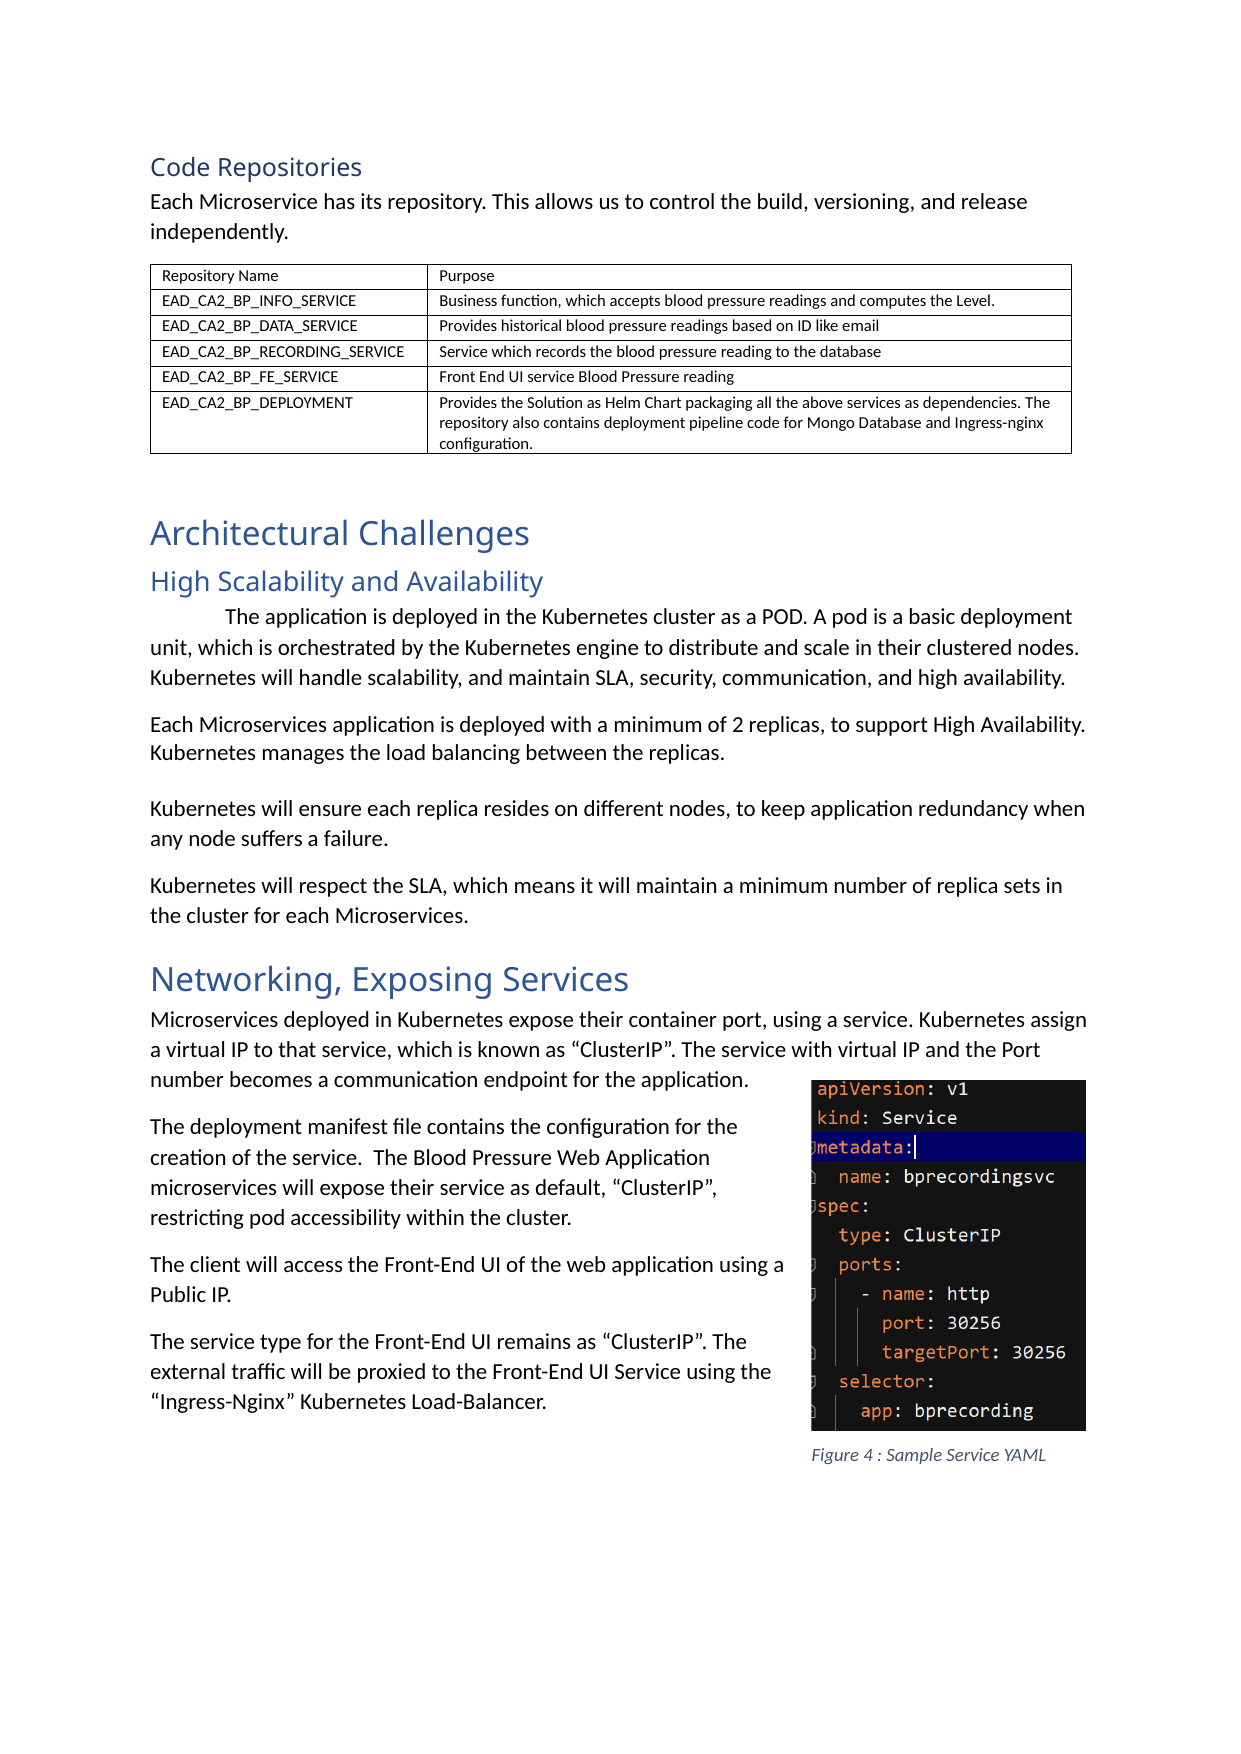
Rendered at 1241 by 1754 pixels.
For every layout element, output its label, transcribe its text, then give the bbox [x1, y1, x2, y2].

table_cell Provides the Solution as Helm Chart packaging all the above services as dependencies. The repository also contains deployment pipeline code for Mongo Database and Ingress-nginx configuration. [428, 392, 1071, 453]
text The service type for the Front-End UI remains as “ClusterIP”. The external traffic will be proxied to the Front-End UI Service using the “Ingress-Nginx” Kubernetes Load-Balancer. [150, 1327, 811, 1416]
table_header Purpose [428, 265, 1071, 289]
table_cell EAD_CA2_BP_RECORDING_SERVICE [151, 341, 427, 366]
table_cell Business function, which accepts blood pressure readings and computes the Level. [428, 290, 1071, 315]
text Each Microservices application is deployed with a minimum of 2 replicas, to support High Availability. [150, 710, 1090, 738]
subtitle Networking, Exposing Services [150, 956, 1090, 1002]
table_cell Front End UI service Blood Pressure reading [428, 367, 1071, 391]
text Kubernetes manages the load balancing between the replicas. [150, 738, 1090, 766]
subtitle Code Repositories [150, 150, 1090, 184]
table_cell EAD_CA2_BP_DATA_SERVICE [151, 316, 427, 340]
table_cell EAD_CA2_BP_FE_SERVICE [151, 367, 427, 391]
table_cell EAD_CA2_BP_DEPLOYMENT [151, 392, 427, 453]
text Each Microservice has its repository. This allows us to control the build, versioning, and release independently. [150, 187, 1090, 245]
subtitle Architectural Challenges [150, 509, 1090, 555]
text Microservices deployed in Kubernetes expose their container port, using a service. Kubernetes assign a virtual IP to that service, which is known as “ClusterIP”. The service with virtual IP and the Port number becomes a communication endpoint for the application. [150, 1005, 1090, 1094]
table_cell Service which records the blood pressure reading to the database [428, 341, 1071, 366]
text The application is deployed in the Kubernetes cluster as a POD. A pod is a basic deployment unit, which is orchestrated by the Kubernetes engine to distribute and scale in their clustered nodes. Kubernetes will handle scalability, and maintain SLA, security, communication, and high availability. [150, 602, 1090, 691]
table_cell EAD_CA2_BP_INFO_SERVICE [151, 290, 427, 315]
text The client will access the Front-End UI of the web application using a Public IP. [150, 1250, 811, 1308]
table_cell Provides historical blood pressure readings based on ID like email [428, 316, 1071, 340]
table_header Repository Name [151, 265, 427, 289]
text Kubernetes will ensure each replica resides on different nodes, to keep application redundancy when any node suffers a failure. [150, 794, 1090, 852]
subtitle High Scalability and Availability [150, 563, 1090, 599]
text Kubernetes will respect the SLA, which means it will maintain a minimum number of replica sets in the cluster for each Microservices. [150, 871, 1090, 929]
picture [811, 1080, 1086, 1431]
text The deployment manifest file contains the configuration for the creation of the service. The Blood Pressure Web Application microservices will expose their service as default, “ClusterIP”, restricting pod accessibility within the cluster. [150, 1112, 811, 1231]
